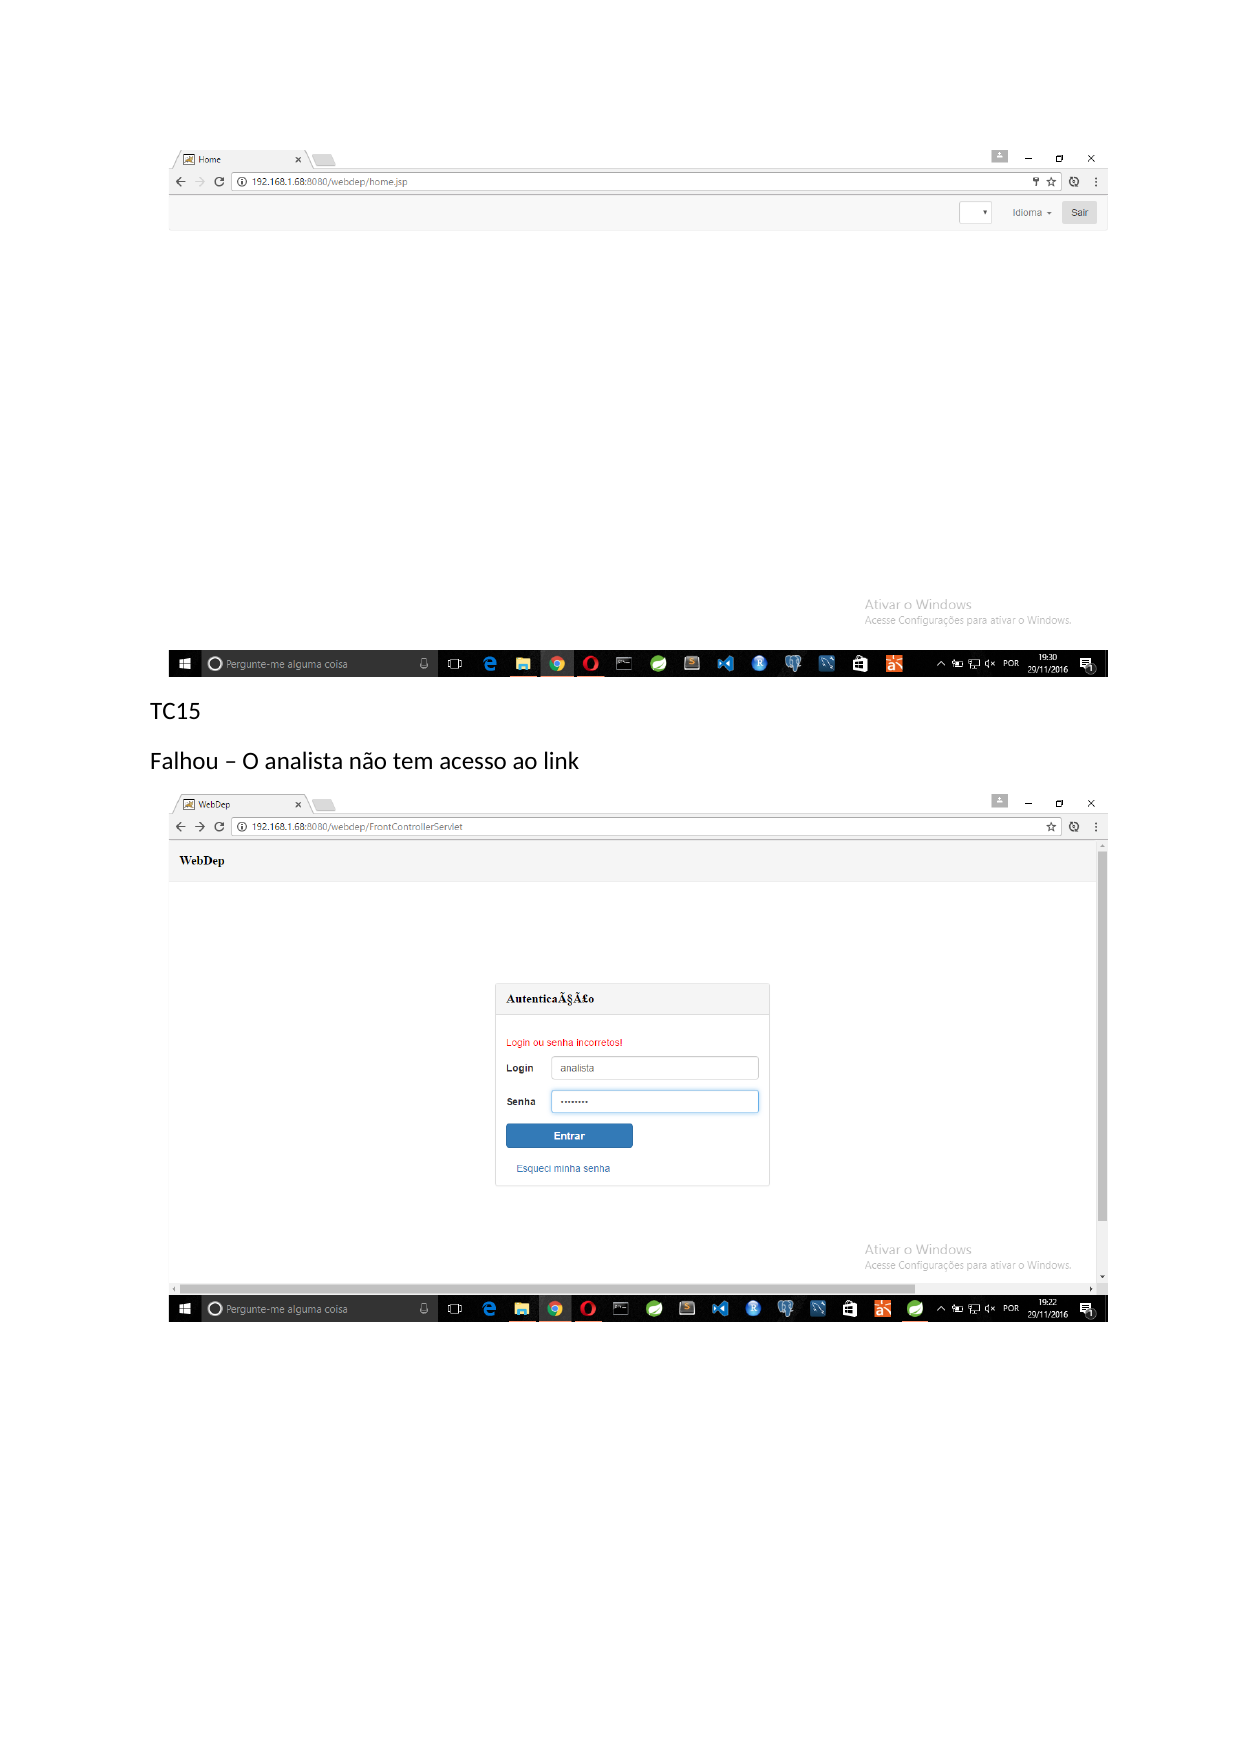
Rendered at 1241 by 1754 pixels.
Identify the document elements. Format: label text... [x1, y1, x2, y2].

text TC15 [150, 695, 1090, 726]
text Falhou – O analista não tem acesso ao link [150, 745, 1090, 776]
